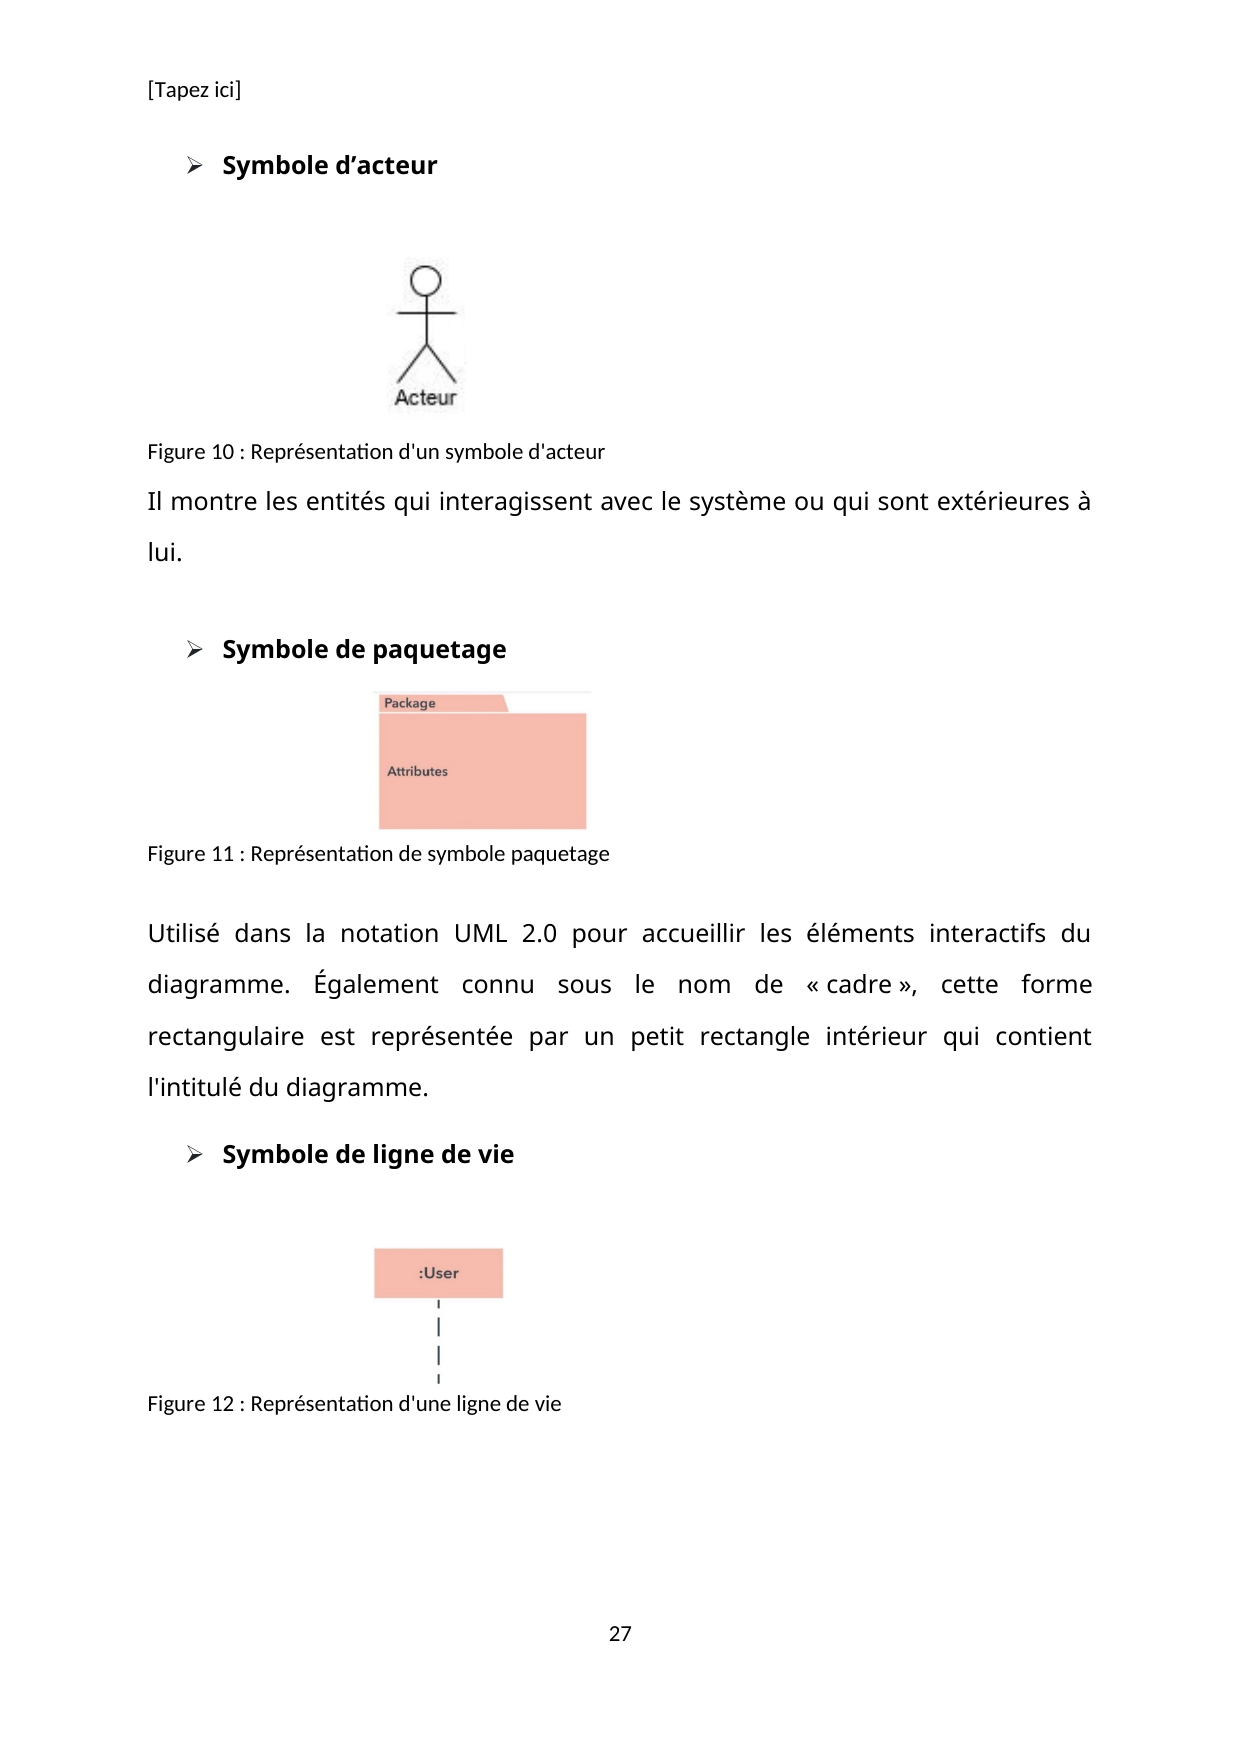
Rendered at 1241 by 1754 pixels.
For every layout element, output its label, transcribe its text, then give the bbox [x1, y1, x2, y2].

text Utilisé dans la notation UML 2.0 pour accueillir les éléments interactifs du diagramme. Également connu sous le nom de « cadre », cette forme rectangulaire est représentée par un petit rectangle intérieur qui contient l'intitulé du diagramme. [147, 916, 1093, 1103]
list Symbole d’acteur [185, 148, 1093, 182]
picture [372, 691, 592, 837]
text Il montre les entités qui interagissent avec le système ou qui sont extérieures à lui. [147, 484, 1093, 569]
list Symbole de ligne de vie [185, 1137, 1093, 1171]
picture [372, 241, 467, 419]
list Symbole de paquetage [185, 631, 1093, 666]
picture [372, 1247, 506, 1387]
